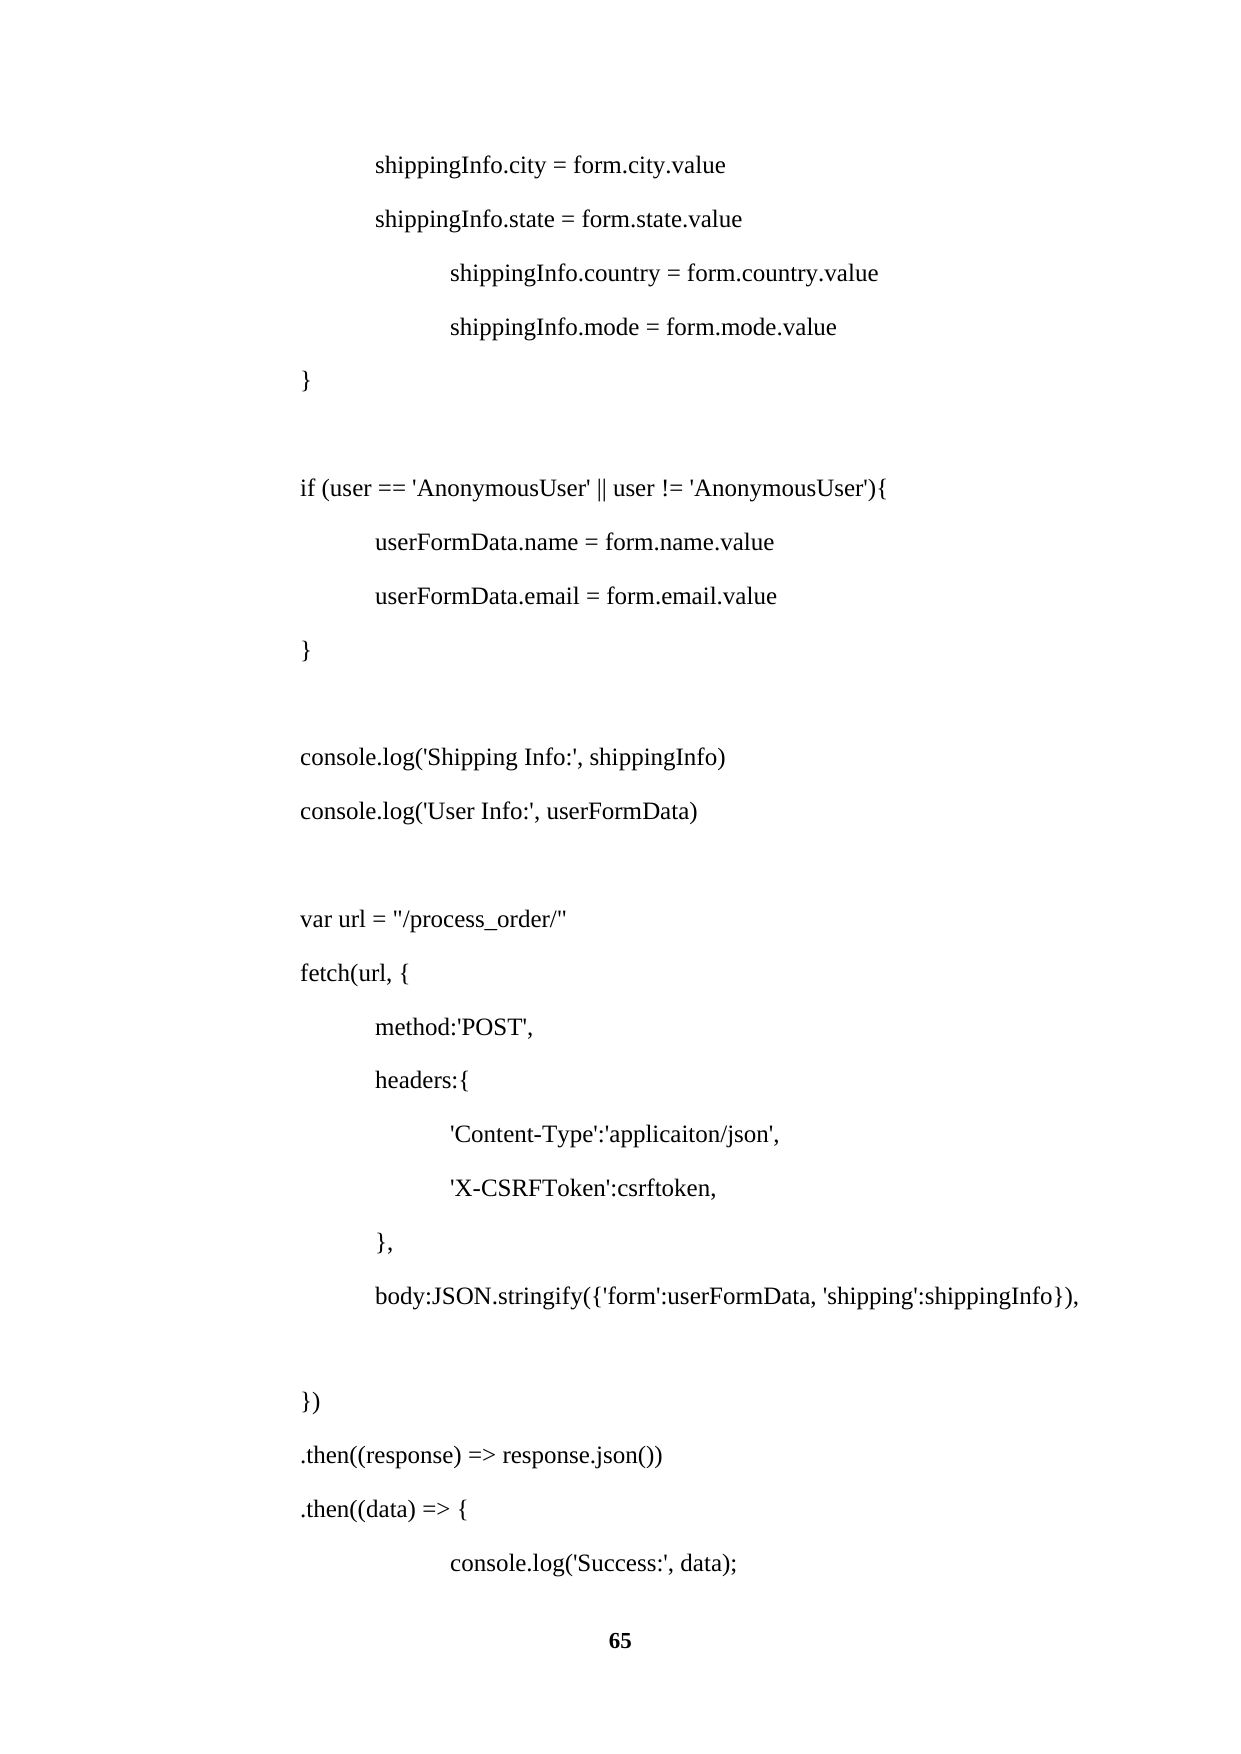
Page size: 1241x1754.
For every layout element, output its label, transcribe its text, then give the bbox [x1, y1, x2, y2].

text body:JSON.stringify({'form':userFormData, 'shipping':shippingInfo}), [150, 1281, 1090, 1310]
text }, [150, 1227, 1090, 1256]
text console.log('Success:', data); [150, 1548, 1090, 1577]
text shippingInfo.city = form.city.value [150, 150, 1090, 179]
text 'X-CSRFToken':csrftoken, [150, 1173, 1090, 1202]
text 'Content-Type':'applicaiton/json', [150, 1119, 1090, 1148]
text .then((data) => { [150, 1494, 1090, 1523]
text fetch(url, { [150, 958, 1090, 987]
text console.log('Shipping Info:', shippingInfo) [150, 742, 1090, 771]
text shippingInfo.state = form.state.value [150, 204, 1090, 233]
text } [150, 365, 1090, 394]
text if (user == 'AnonymousUser' || user != 'AnonymousUser'){ [150, 473, 1090, 502]
text headers:{ [150, 1066, 1090, 1094]
text userFormData.name = form.name.value [150, 527, 1090, 556]
text } [150, 635, 1090, 663]
text console.log('User Info:', userFormData) [150, 796, 1090, 825]
text method:'POST', [150, 1012, 1090, 1040]
text shippingInfo.mode = form.mode.value [150, 312, 1090, 340]
text shippingInfo.country = form.country.value [150, 258, 1090, 286]
text userFormData.email = form.email.value [150, 581, 1090, 609]
text var url = "/process_order/" [150, 904, 1090, 933]
text .then((response) => response.json()) [150, 1440, 1090, 1469]
text }) [150, 1386, 1090, 1415]
